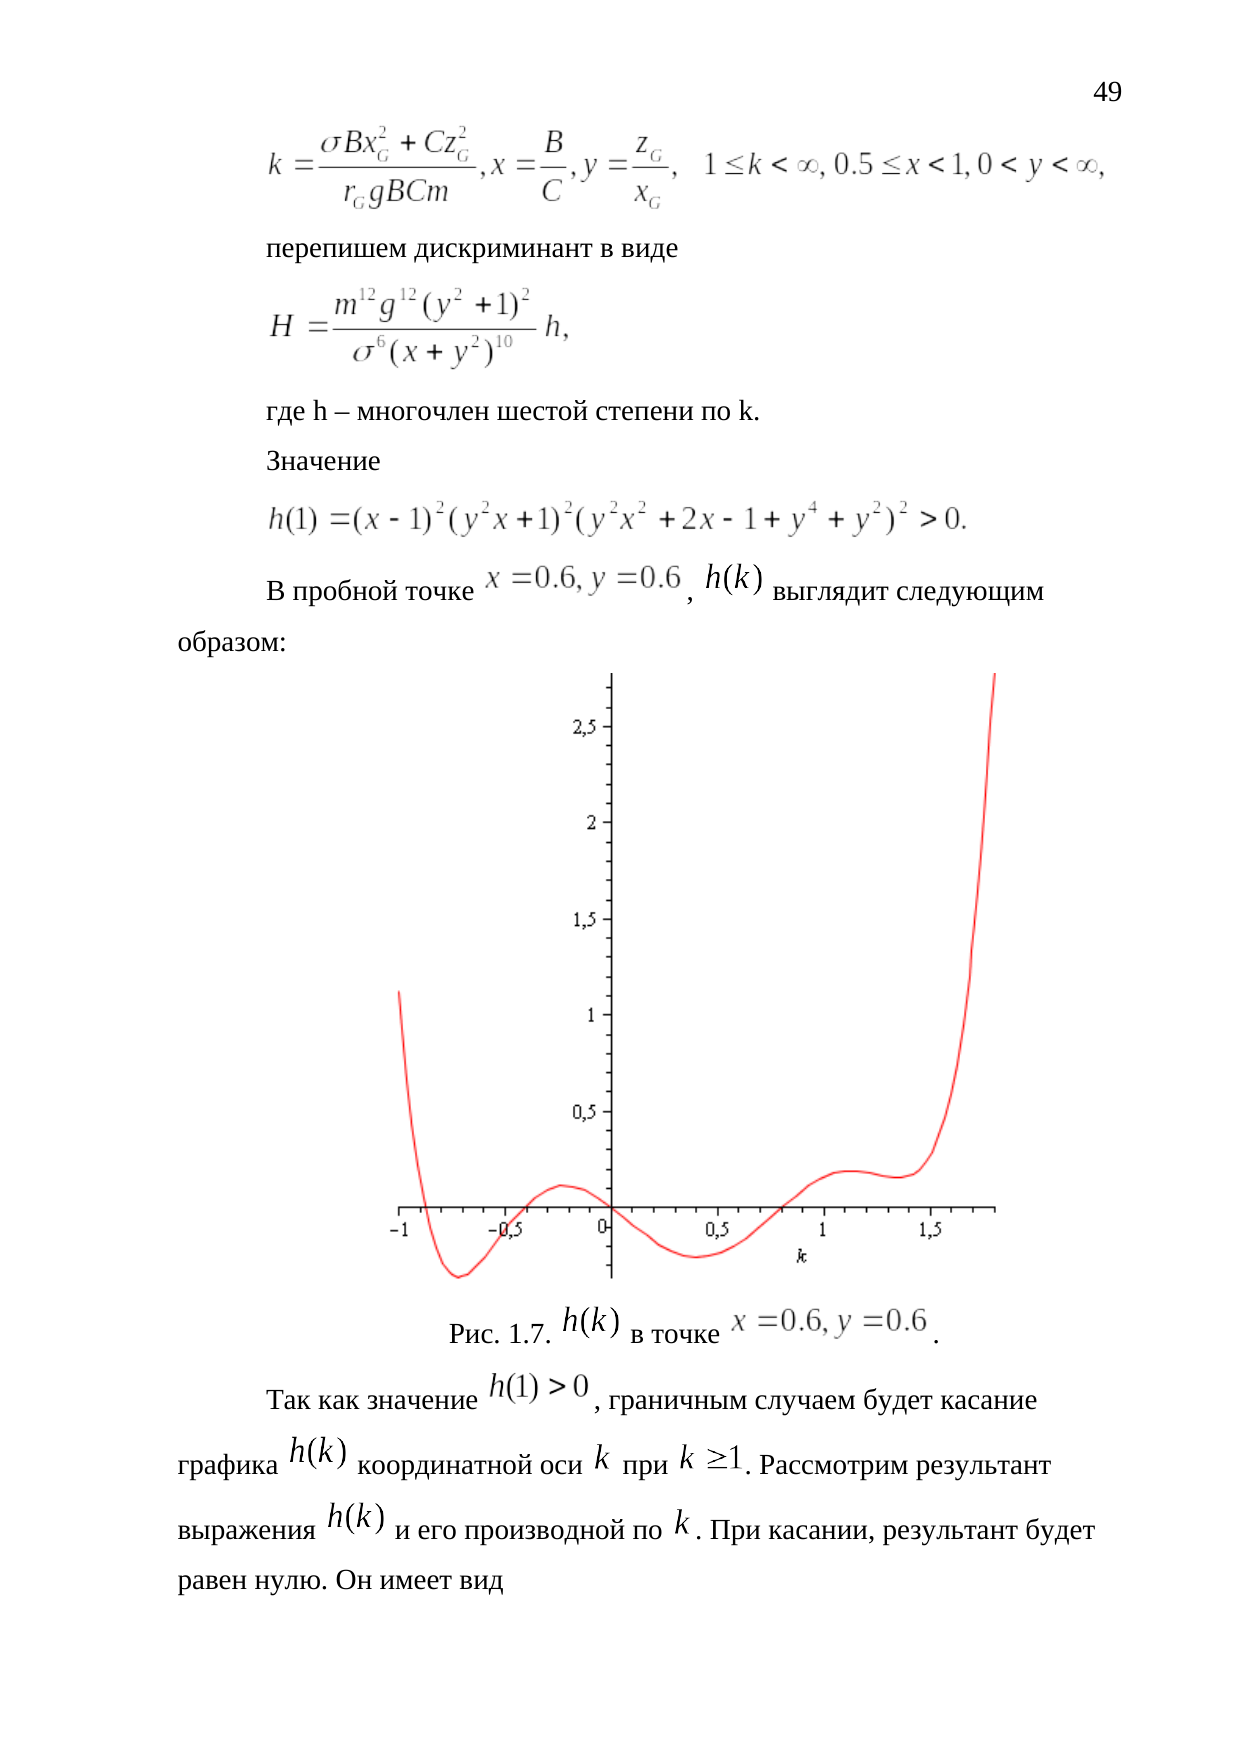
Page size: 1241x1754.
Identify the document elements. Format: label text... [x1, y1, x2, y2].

picture [378, 673, 1010, 1285]
text перепишем дискриминант в виде [177, 230, 1122, 264]
text Значение [177, 443, 1122, 476]
text Рис. 1.7. в точке . [177, 1302, 1122, 1350]
text где h – многочлен шестой степени по k. [177, 393, 1122, 426]
text В пробной точке , выглядит следующим образом: [177, 558, 1122, 657]
text Так как значение , граничным случаем будет касание графика координатной оси при . Рассмотрим результант выражения и его производной по . При касании, результант будет равен нулю. Он имеет вид [177, 1367, 1122, 1596]
